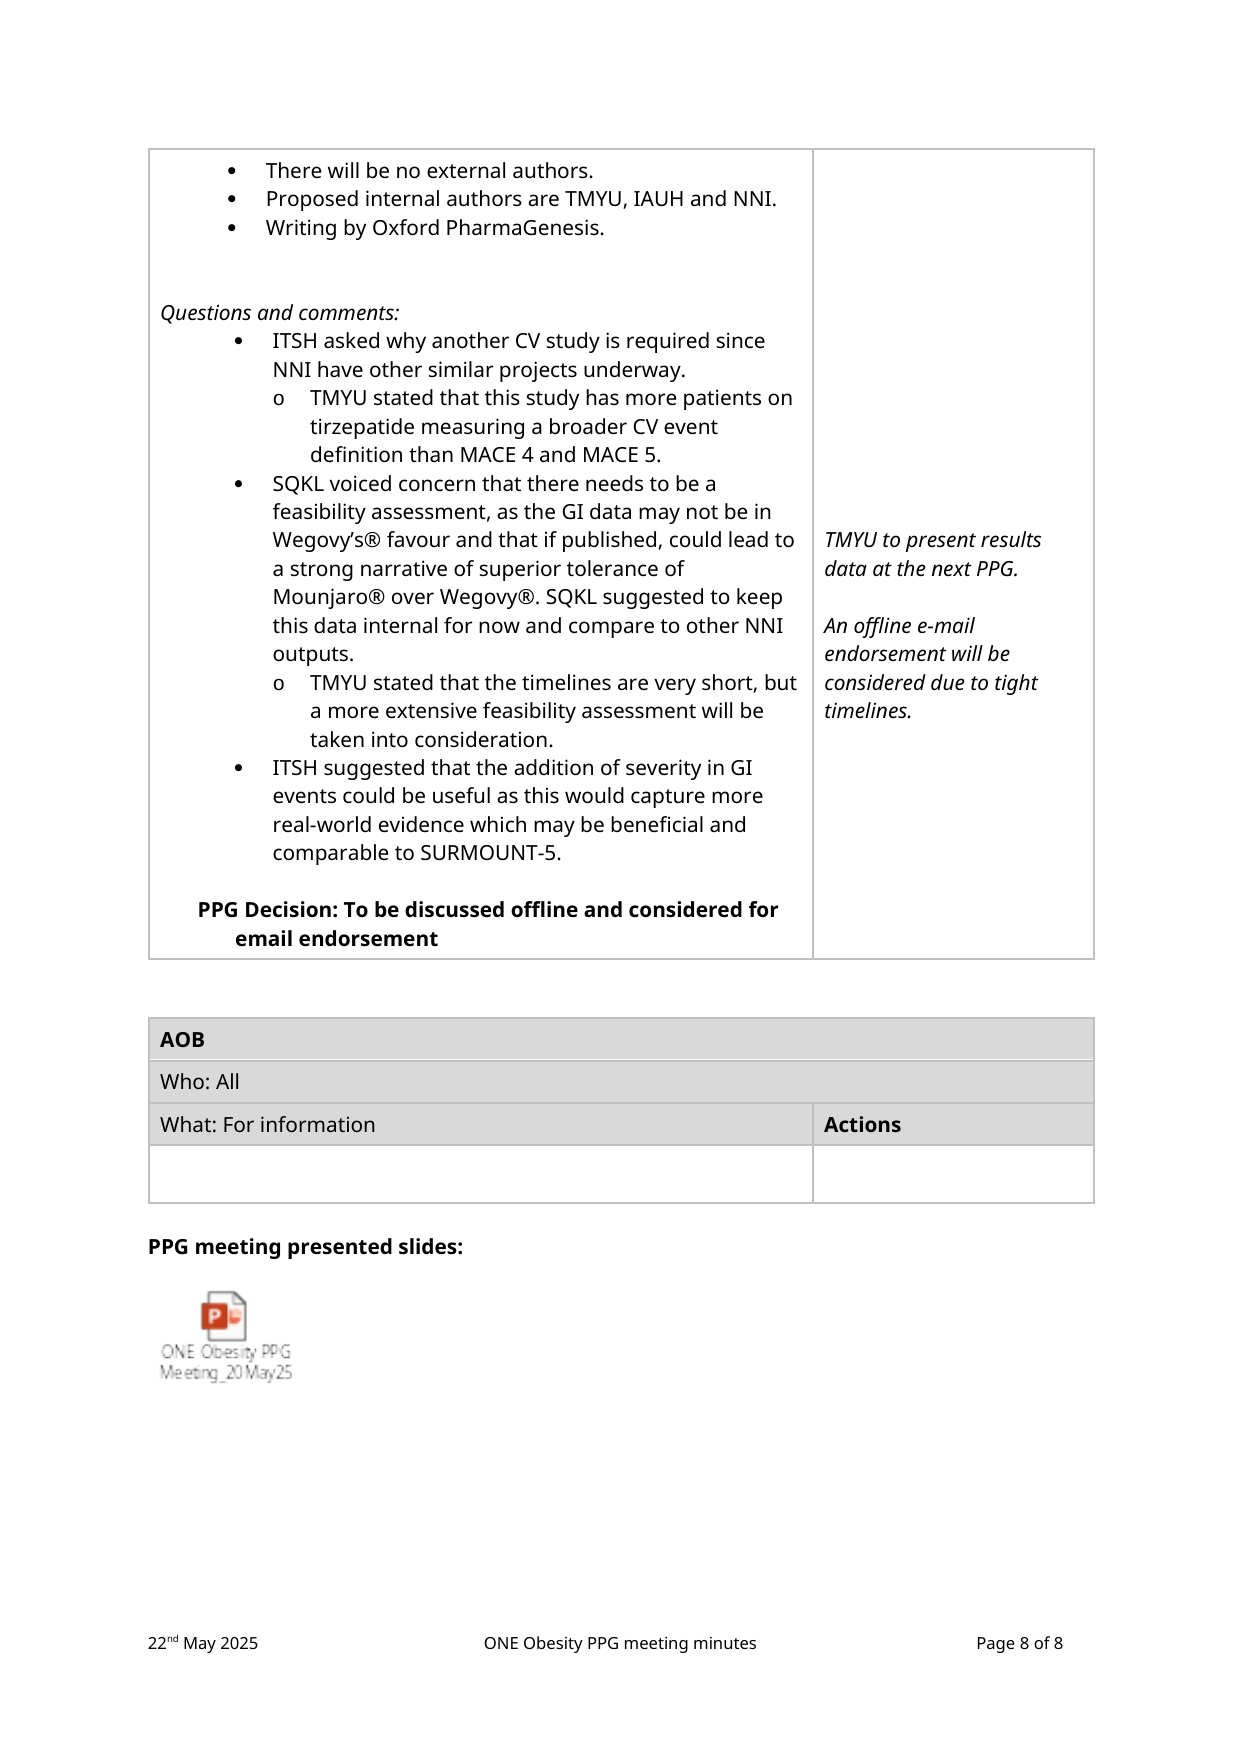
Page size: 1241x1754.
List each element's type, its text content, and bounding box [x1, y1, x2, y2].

table_cell [150, 1146, 812, 1202]
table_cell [150, 150, 812, 958]
table_header AOB [150, 1019, 1093, 1059]
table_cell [814, 150, 1093, 958]
table_cell Who: All [150, 1062, 1093, 1102]
table_cell Actions [814, 1104, 1093, 1144]
table_cell [814, 1146, 1093, 1202]
table_cell What: For information [150, 1104, 812, 1144]
text PPG meeting presented slides: [148, 1232, 1092, 1261]
